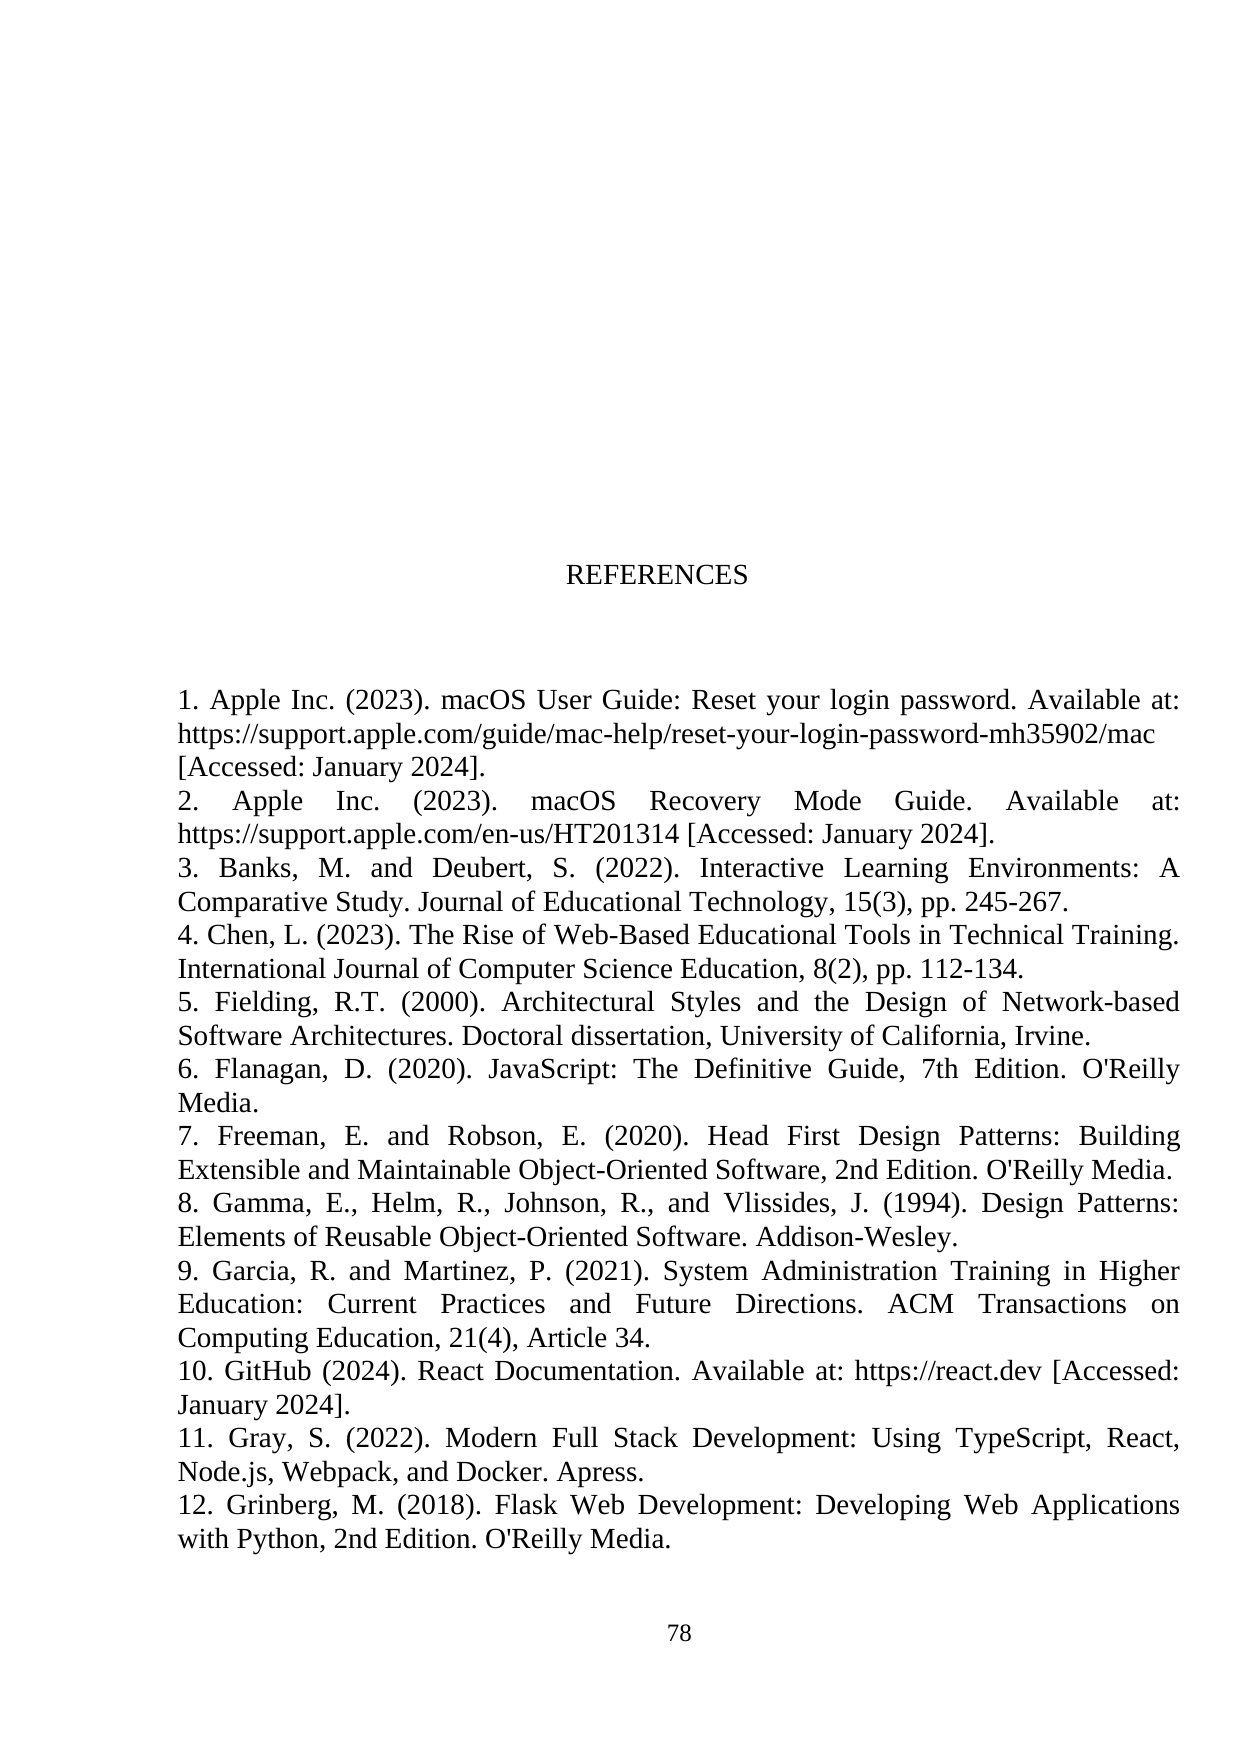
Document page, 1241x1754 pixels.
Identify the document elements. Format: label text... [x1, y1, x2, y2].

text 11. Gray, S. (2022). Modern Full Stack Development: Using TypeScript, React, Node.js, Webpack, and Docker. Apress. [177, 1420, 1181, 1487]
text 9. Garcia, R. and Martinez, P. (2021). System Administration Training in Higher Education: Current Practices and Future Directions. ACM Transactions on Computing Education, 21(4), Article 34. [177, 1253, 1181, 1353]
text 2. Apple Inc. (2023). macOS Recovery Mode Guide. Available at: https://support.apple.com/en-us/HT201314 [Accessed: January 2024]. [177, 783, 1181, 850]
text 5. Fielding, R.T. (2000). Architectural Styles and the Design of Network-based Software Architectures. Doctoral dissertation, University of California, Irvine. [177, 984, 1181, 1051]
text 10. GitHub (2024). React Documentation. Available at: https://react.dev [Accessed: January 2024]. [177, 1353, 1181, 1420]
text 8. Gamma, E., Helm, R., Johnson, R., and Vlissides, J. (1994). Design Patterns: Elements of Reusable Object-Oriented Software. Addison-Wesley. [177, 1186, 1181, 1253]
text 6. Flanagan, D. (2020). JavaScript: The Definitive Guide, 7th Edition. O'Reilly Media. [177, 1051, 1181, 1118]
text 12. Grinberg, M. (2018). Flask Web Development: Developing Web Applications with Python, 2nd Edition. O'Reilly Media. [177, 1487, 1181, 1554]
text 7. Freeman, E. and Robson, E. (2020). Head First Design Patterns: Building Extensible and Maintainable Object-Oriented Software, 2nd Edition. O'Reilly Media. [177, 1118, 1181, 1186]
text 4. Chen, L. (2023). The Rise of Web-Based Educational Tools in Technical Training. International Journal of Computer Science Education, 8(2), pp. 112-134. [177, 917, 1181, 984]
subtitle REFERENCES [177, 557, 1063, 591]
text 3. Banks, M. and Deubert, S. (2022). Interactive Learning Environments: A Comparative Study. Journal of Educational Technology, 15(3), pp. 245-267. [177, 850, 1181, 917]
text 1. Apple Inc. (2023). macOS User Guide: Reset your login password. Available at: https://support.apple.com/guide/mac-help/reset-your-login-password-mh35902/mac [Accessed: January 2024]. [177, 682, 1181, 783]
